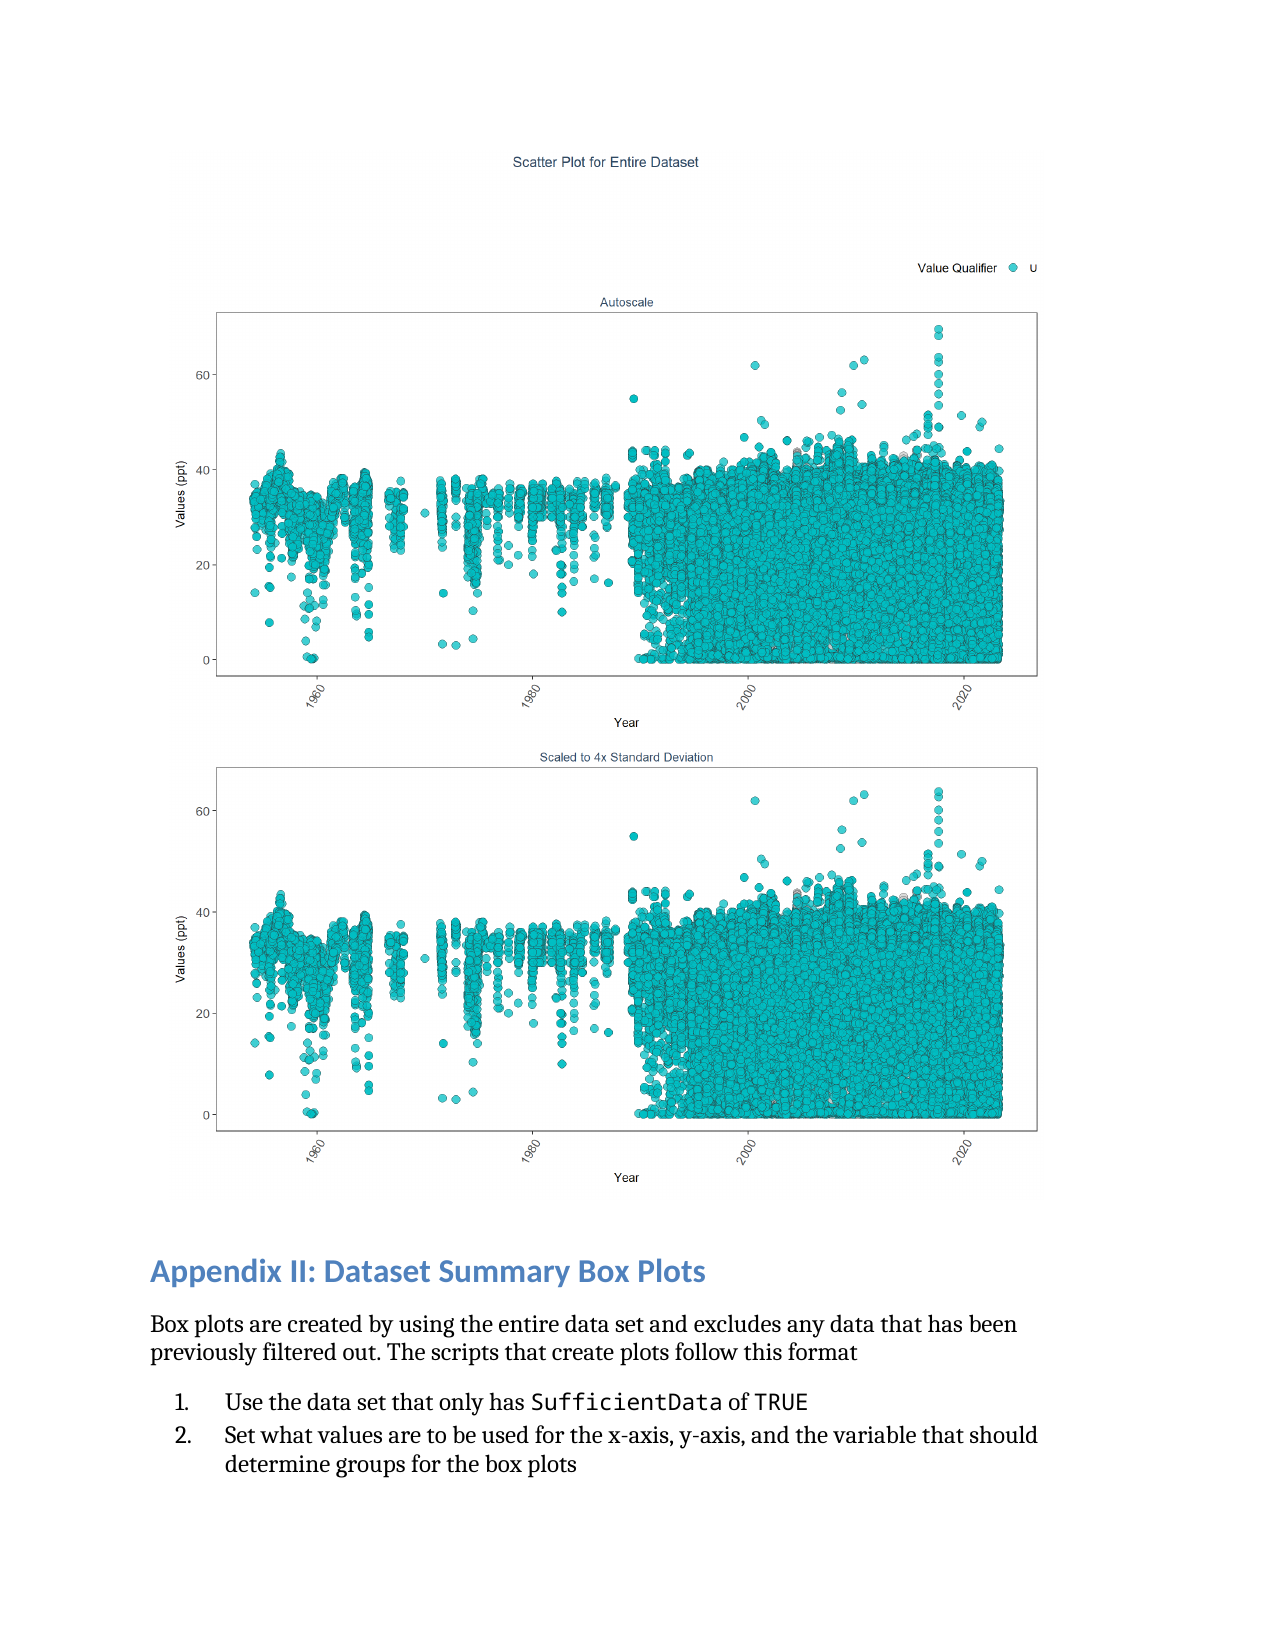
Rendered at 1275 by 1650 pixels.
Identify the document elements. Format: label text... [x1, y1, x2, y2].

list Use the data set that only has SufficientData of TRUE [175, 1386, 1125, 1417]
picture [168, 150, 1044, 1200]
list Set what values are to be used for the x-axis, y-axis, and the variable that should determine groups for the box plots [175, 1421, 1125, 1478]
text Box plots are created by using the entire data set and excludes any data that has been previously filtered out. The scripts that create plots follow this format [150, 1309, 1125, 1367]
subtitle Appendix II: Dataset Summary Box Plots [150, 1250, 1125, 1291]
